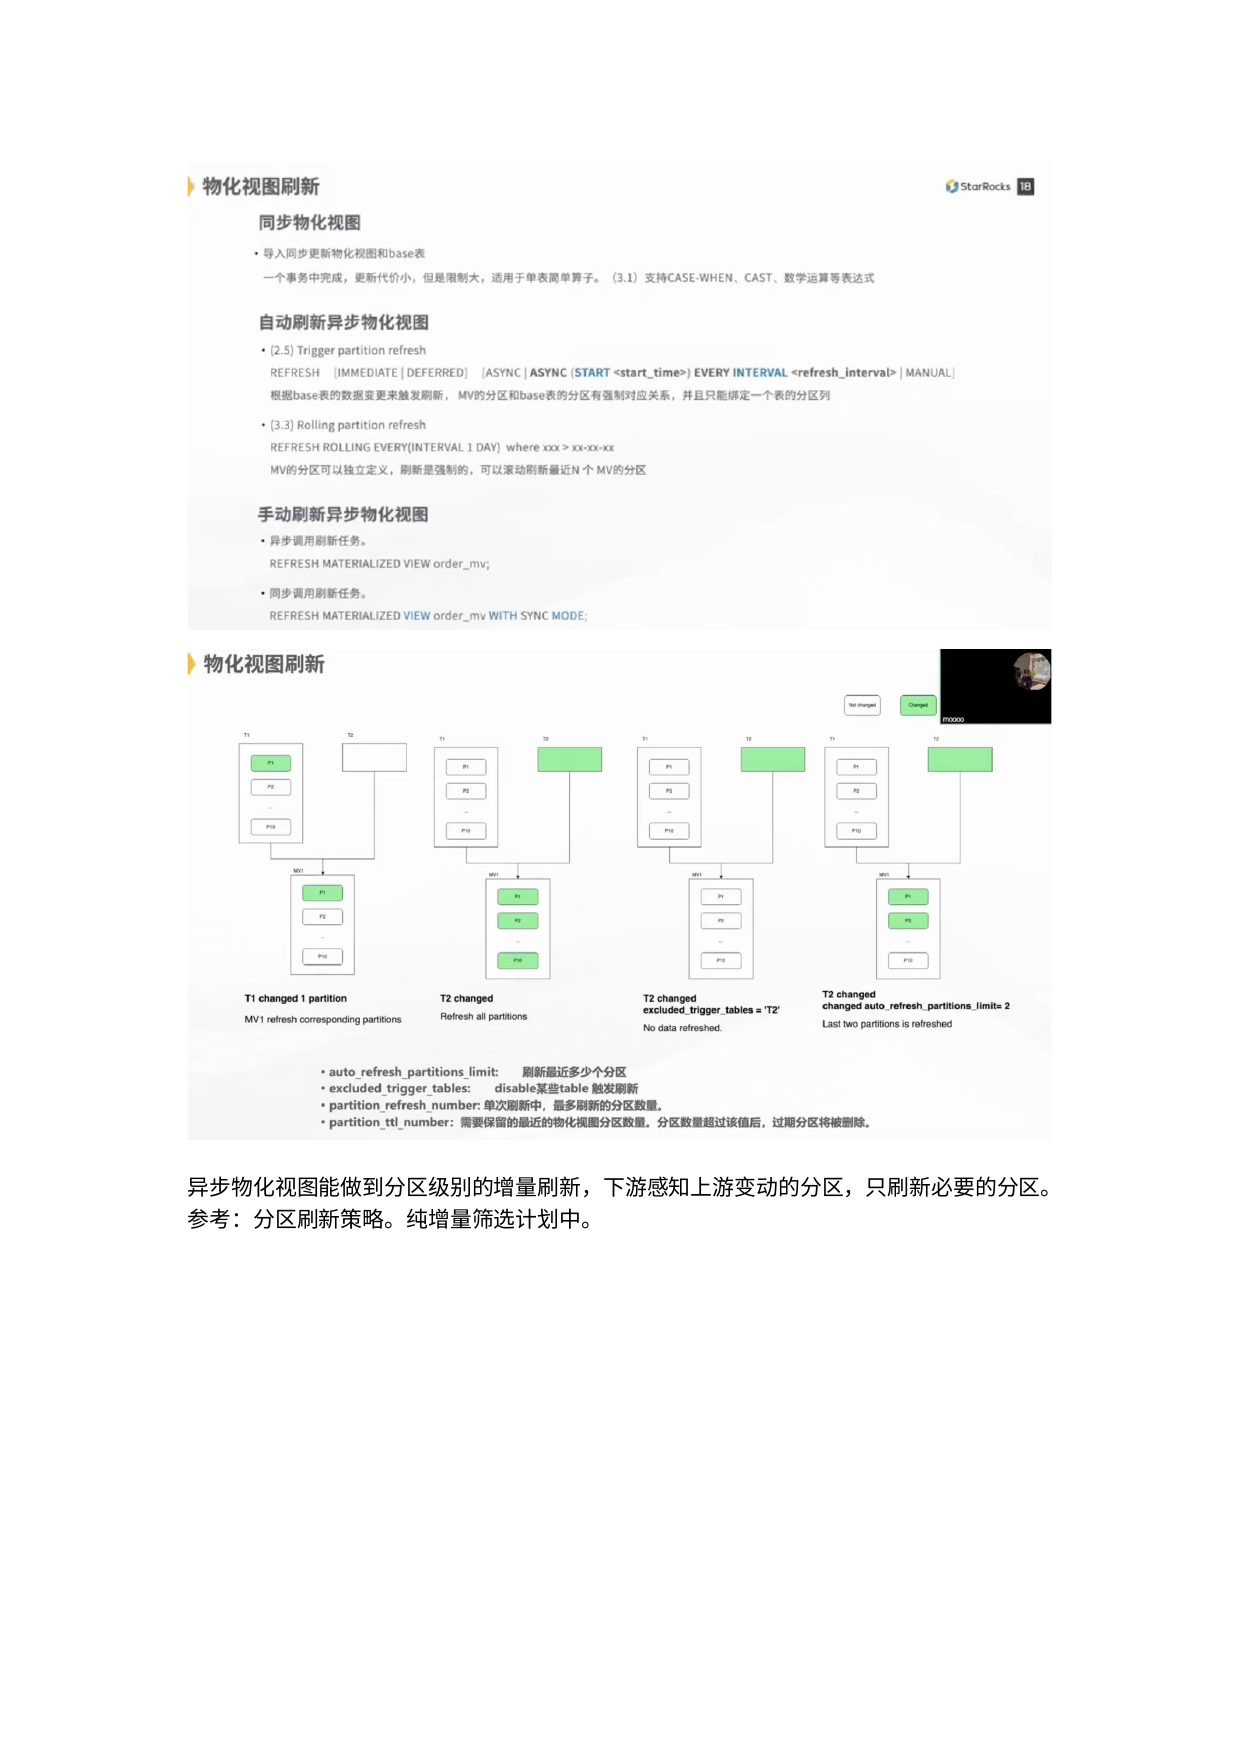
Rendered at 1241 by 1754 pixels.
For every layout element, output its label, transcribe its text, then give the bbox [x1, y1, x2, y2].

picture [187, 162, 1052, 630]
picture [187, 649, 1052, 1140]
text 参考：分区刷新策略。纯增量筛选计划中。 [187, 1202, 1053, 1234]
text 异步物化视图能做到分区级别的增量刷新，下游感知上游变动的分区，只刷新必要的分区。 [187, 1169, 1053, 1202]
